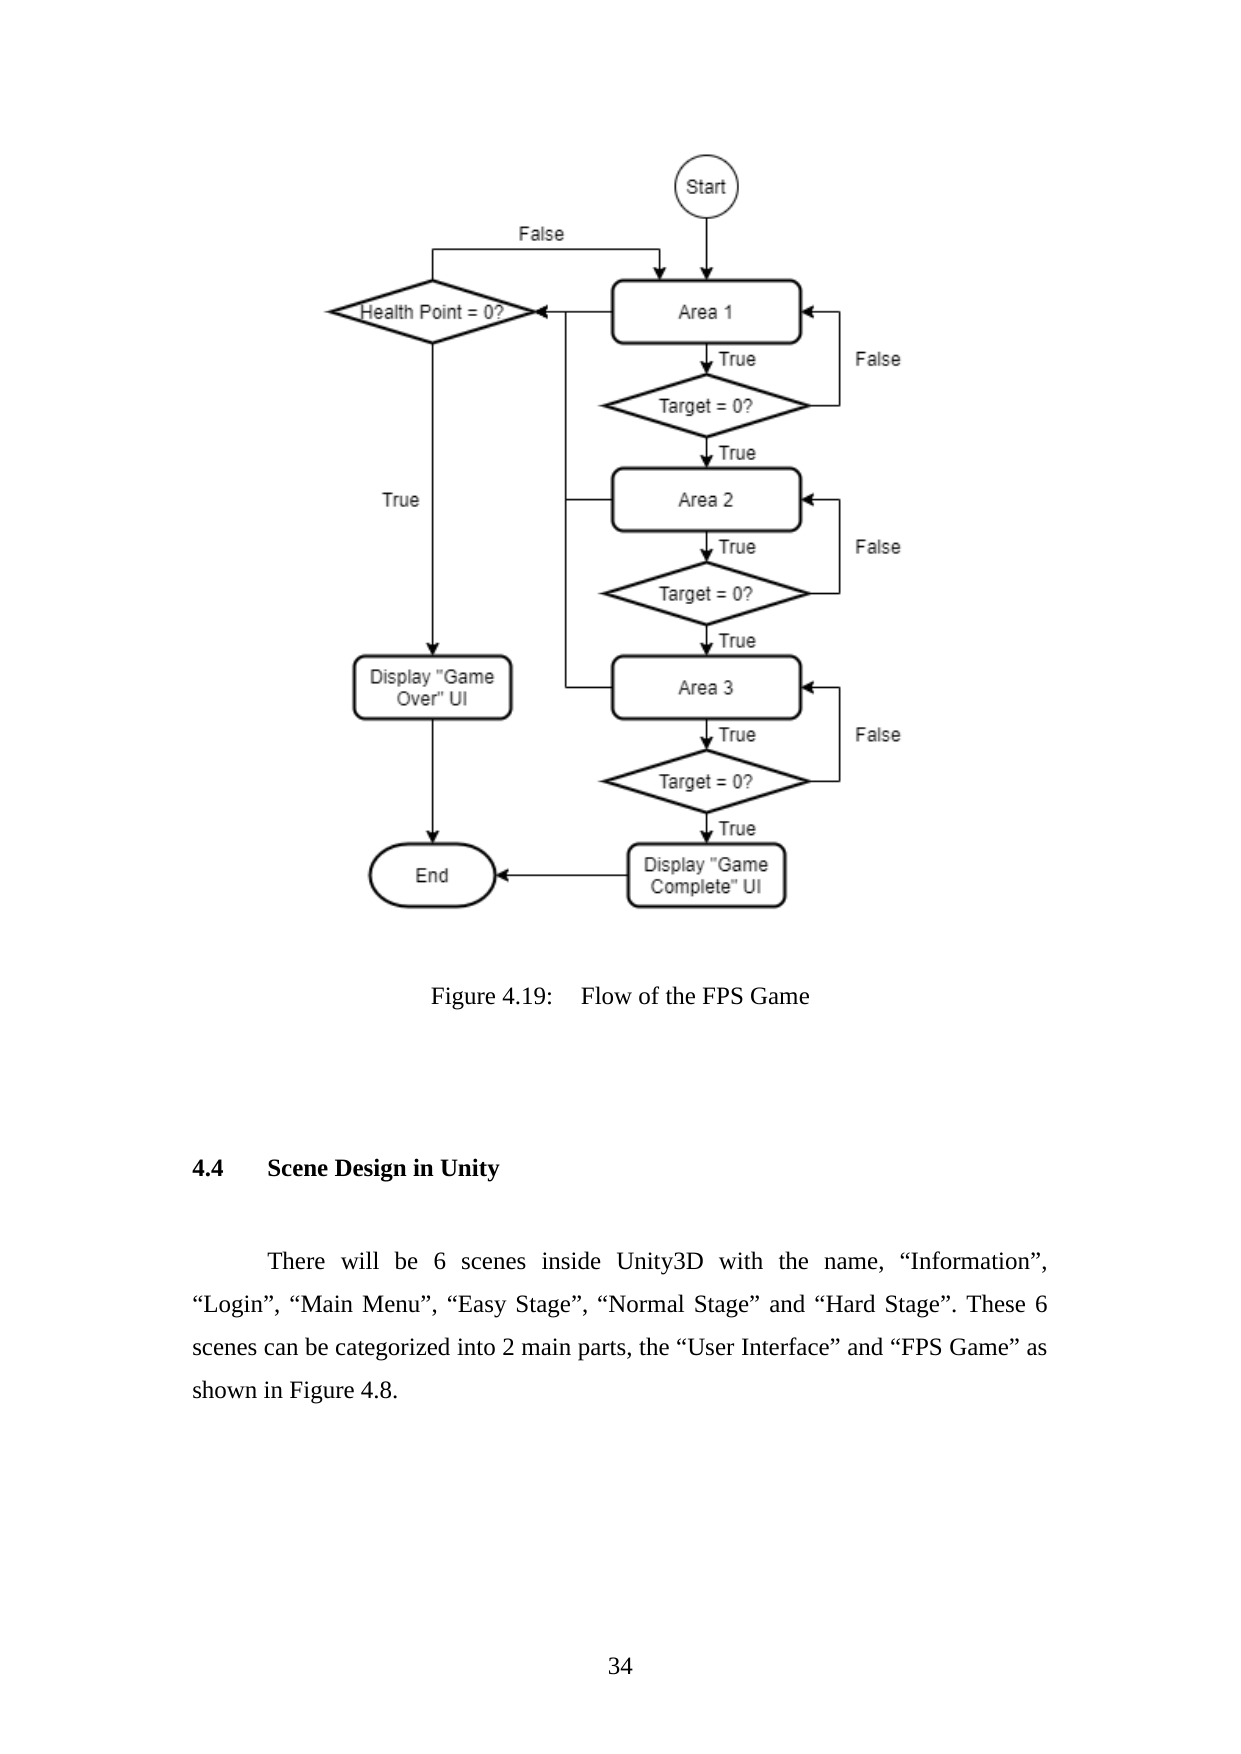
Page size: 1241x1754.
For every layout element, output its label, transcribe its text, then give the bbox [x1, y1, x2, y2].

picture [321, 147, 919, 917]
subtitle Scene Design in Unity [192, 1153, 1048, 1181]
text There will be 6 scenes inside Unity3D with the name, “Information”, “Login”, “Main Menu”, “Easy Stage”, “Normal Stage” and “Hard Stage”. These 6 scenes can be categorized into 2 main parts, the “User Interface” and “FPS Game” as shown in Figure 4.8. [192, 1246, 1048, 1404]
